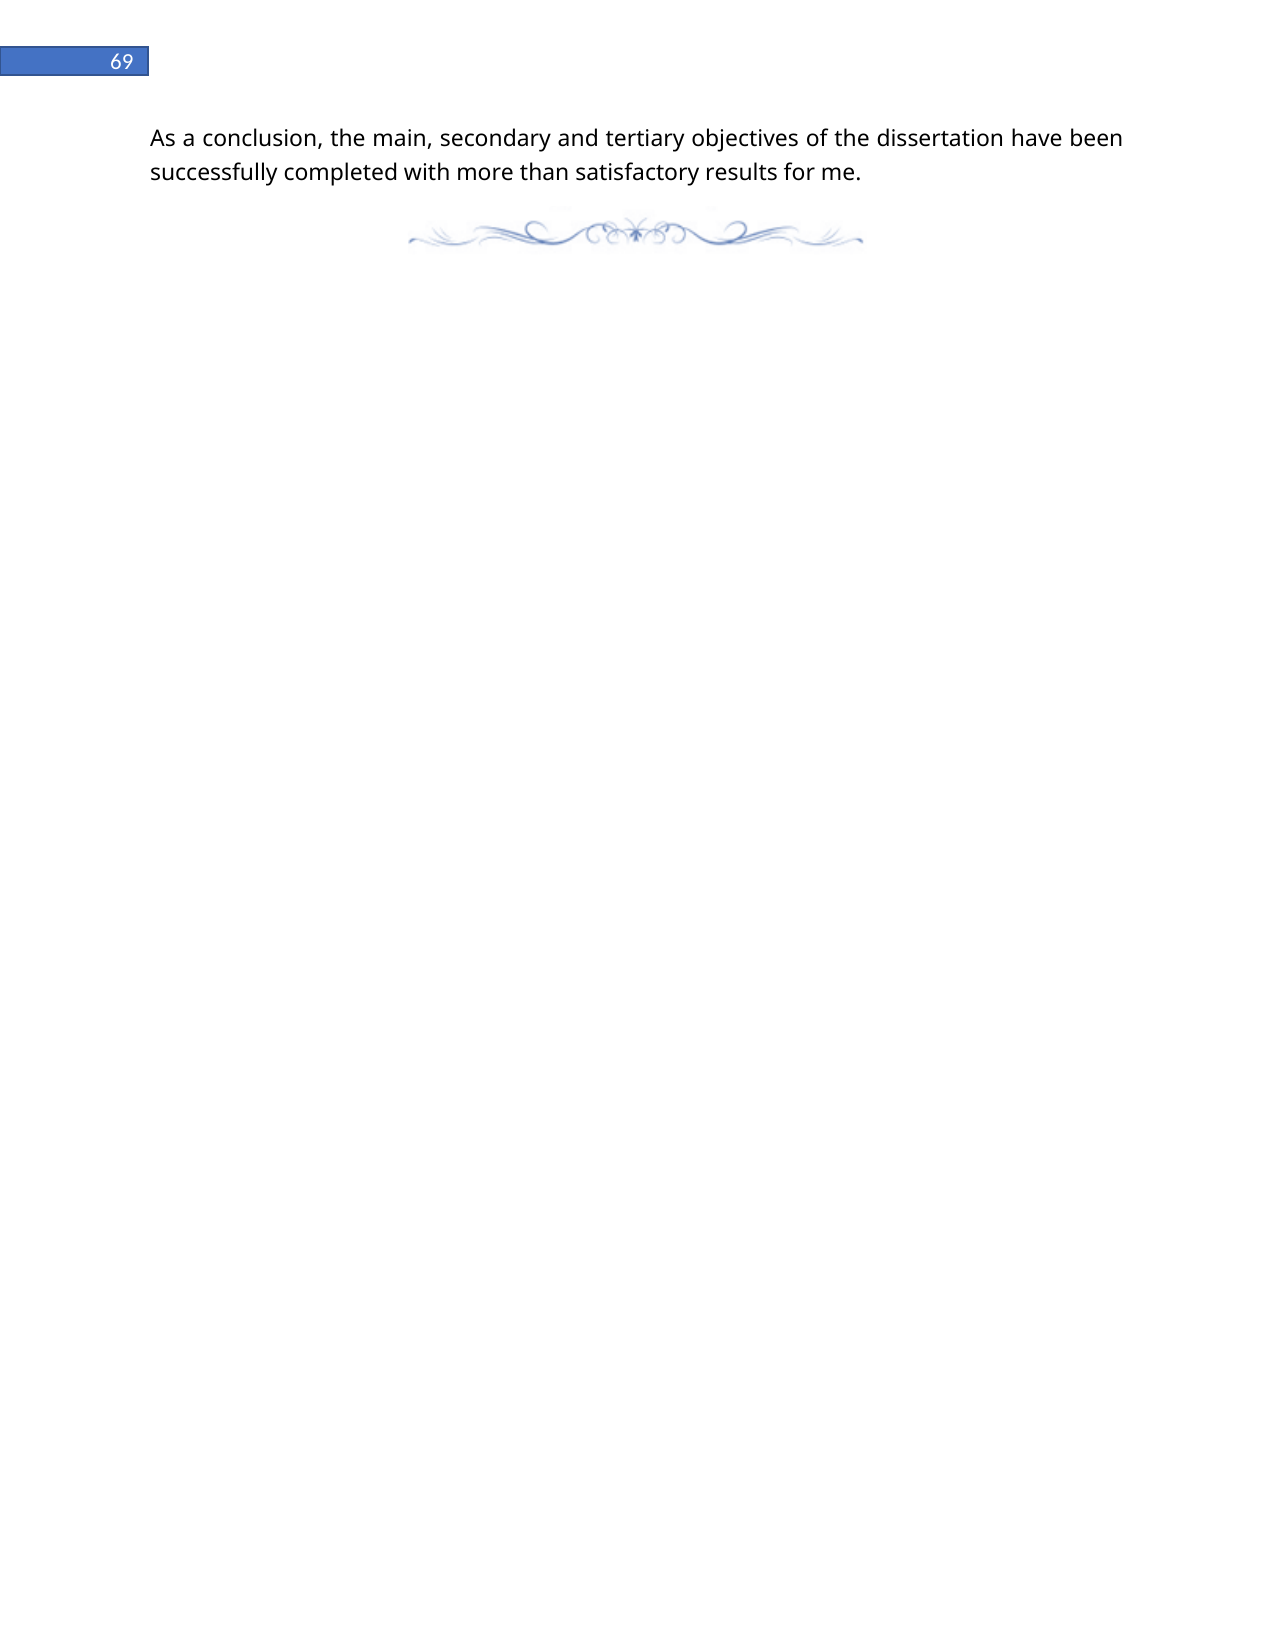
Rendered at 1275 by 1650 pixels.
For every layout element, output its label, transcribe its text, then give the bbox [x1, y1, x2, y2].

text As a conclusion, the main, secondary and tertiary objectives of the dissertation have been successfully completed with more than satisfactory results for me. [150, 122, 1125, 187]
